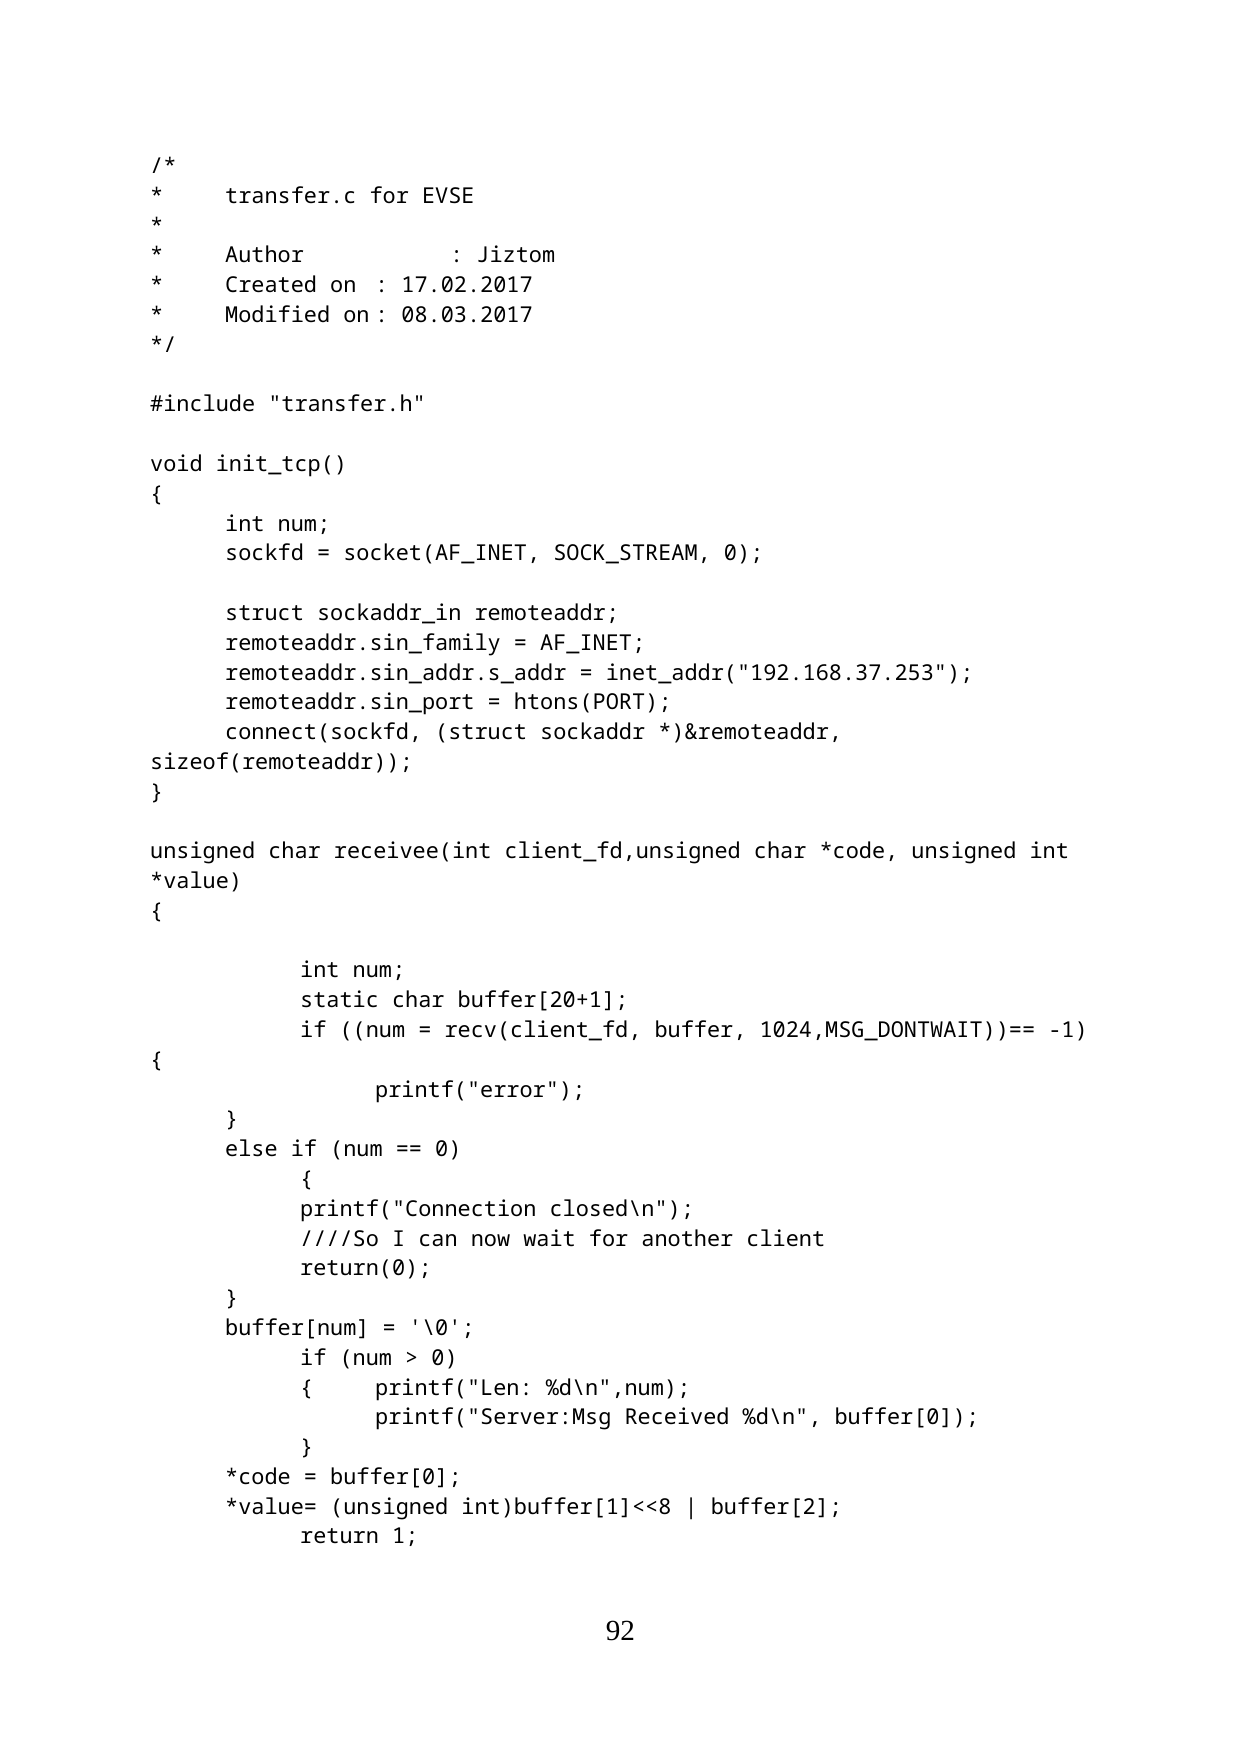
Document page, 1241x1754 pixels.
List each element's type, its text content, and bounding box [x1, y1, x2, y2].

text *value= (unsigned int)buffer[1]<<8 | buffer[2]; [150, 1491, 1090, 1520]
text } [150, 1282, 1090, 1312]
text * [150, 209, 1090, 239]
text * Created on : 17.02.2017 [150, 269, 1090, 299]
text } [150, 1103, 1090, 1133]
text return(0); [150, 1252, 1090, 1282]
text void init_tcp() [150, 448, 1090, 478]
text *code = buffer[0]; [150, 1461, 1090, 1491]
text remoteaddr.sin_family = AF_INET; [150, 627, 1090, 656]
text if ((num = recv(client_fd, buffer, 1024,MSG_DONTWAIT))== -1) { [150, 1014, 1090, 1073]
text /* [150, 150, 1090, 180]
text } [150, 1431, 1090, 1461]
text remoteaddr.sin_port = htons(PORT); [150, 686, 1090, 716]
text unsigned char receivee(int client_fd,unsigned char *code, unsigned int *value) [150, 835, 1090, 895]
text * Modified on : 08.03.2017 [150, 299, 1090, 329]
text static char buffer[20+1]; [150, 984, 1090, 1014]
text { printf("Len: %d\n",num); [150, 1371, 1090, 1401]
text struct sockaddr_in remoteaddr; [150, 597, 1090, 627]
text return 1; [150, 1520, 1090, 1550]
text printf("Server:Msg Received %d\n", buffer[0]); [150, 1401, 1090, 1431]
text connect(sockfd, (struct sockaddr *)&remoteaddr, sizeof(remoteaddr)); [150, 716, 1090, 776]
text * Author : Jiztom [150, 239, 1090, 269]
text printf("Connection closed\n"); [150, 1193, 1090, 1222]
text if (num > 0) [150, 1342, 1090, 1371]
text printf("error"); [150, 1073, 1090, 1103]
text #include "transfer.h" [150, 388, 1090, 418]
text else if (num == 0) [150, 1133, 1090, 1163]
text remoteaddr.sin_addr.s_addr = inet_addr("192.168.37.253"); [150, 656, 1090, 686]
text int num; [150, 954, 1090, 984]
text { [150, 478, 1090, 507]
text } [150, 776, 1090, 805]
text * transfer.c for EVSE [150, 180, 1090, 209]
text */ [150, 329, 1090, 358]
text { [150, 1163, 1090, 1193]
text buffer[num] = '\0'; [150, 1312, 1090, 1342]
text ////So I can now wait for another client [150, 1222, 1090, 1252]
text { [150, 895, 1090, 924]
text int num; [150, 507, 1090, 537]
text sockfd = socket(AF_INET, SOCK_STREAM, 0); [150, 537, 1090, 567]
